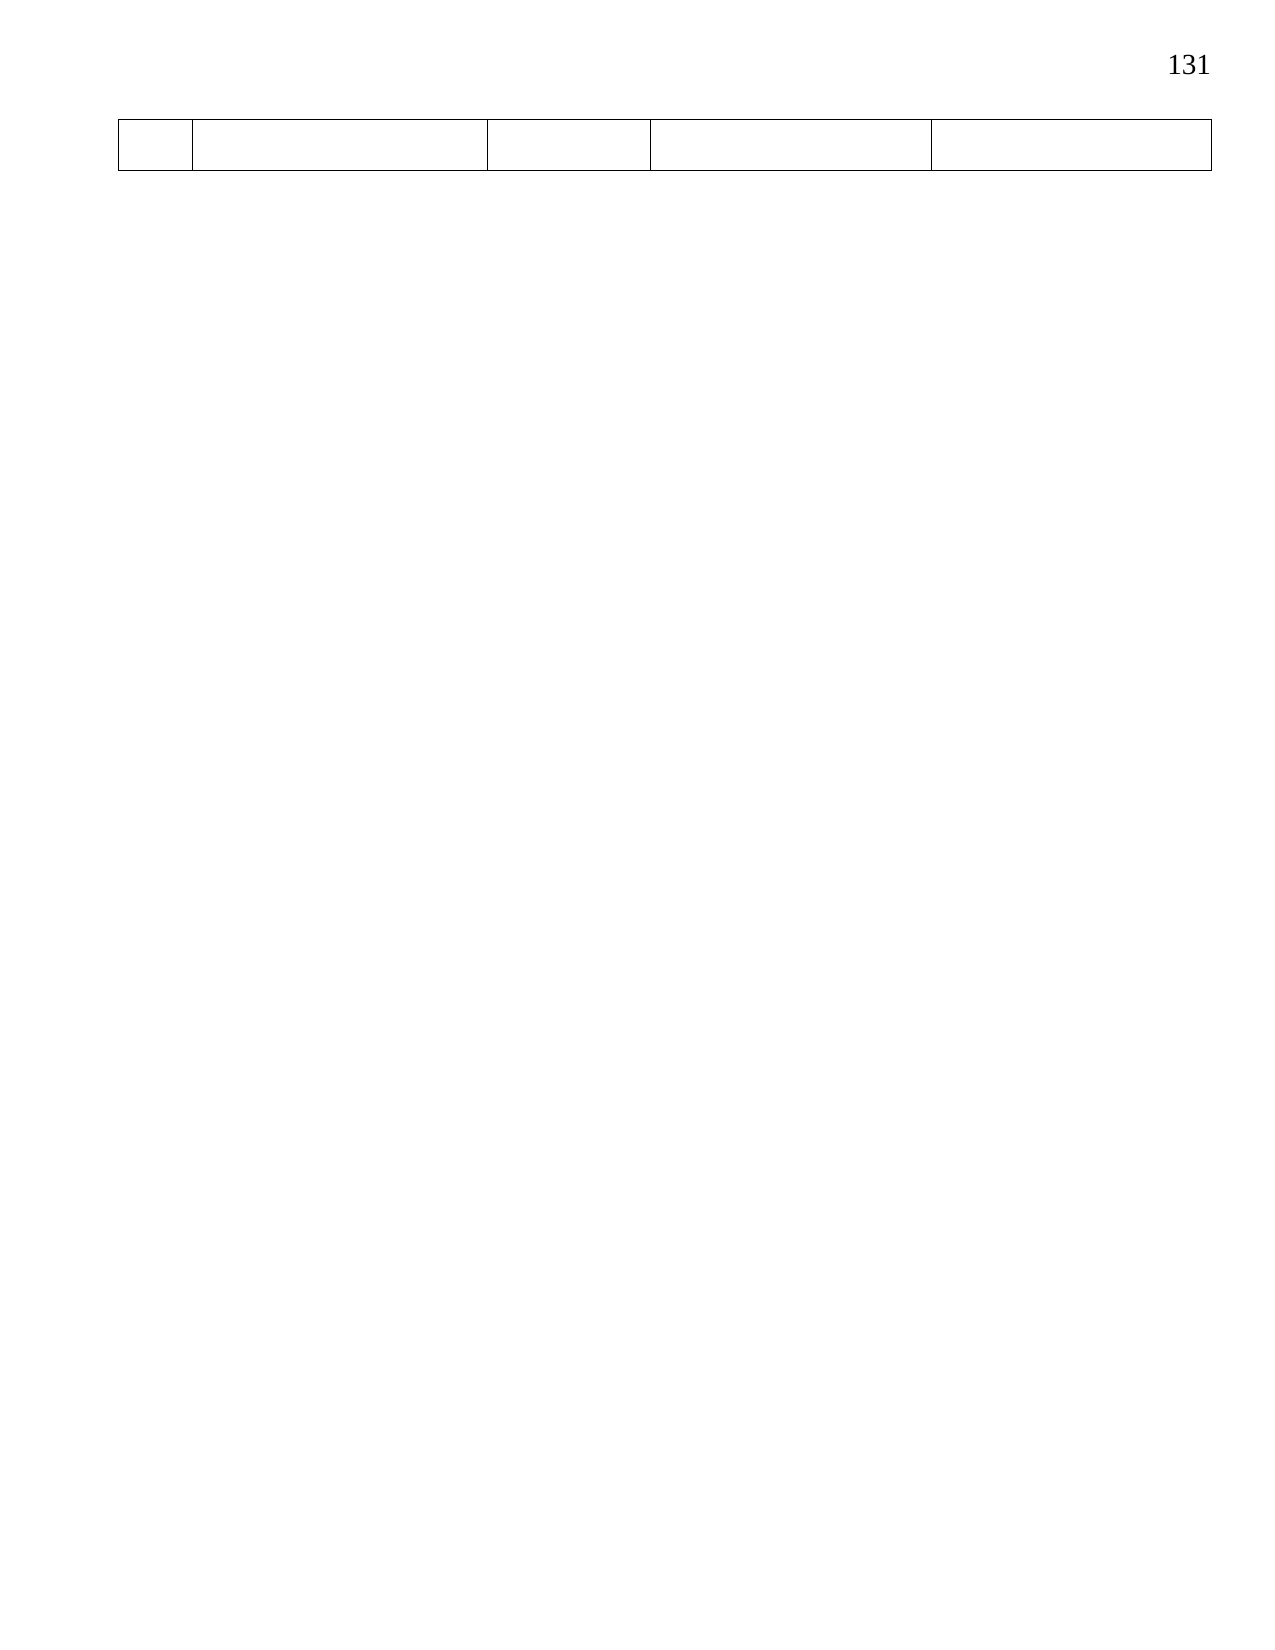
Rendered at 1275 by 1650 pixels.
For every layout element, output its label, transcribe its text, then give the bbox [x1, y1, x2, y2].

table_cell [651, 120, 931, 170]
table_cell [932, 120, 1211, 170]
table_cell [193, 120, 487, 170]
table_cell 1. [119, 120, 192, 170]
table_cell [488, 120, 650, 170]
